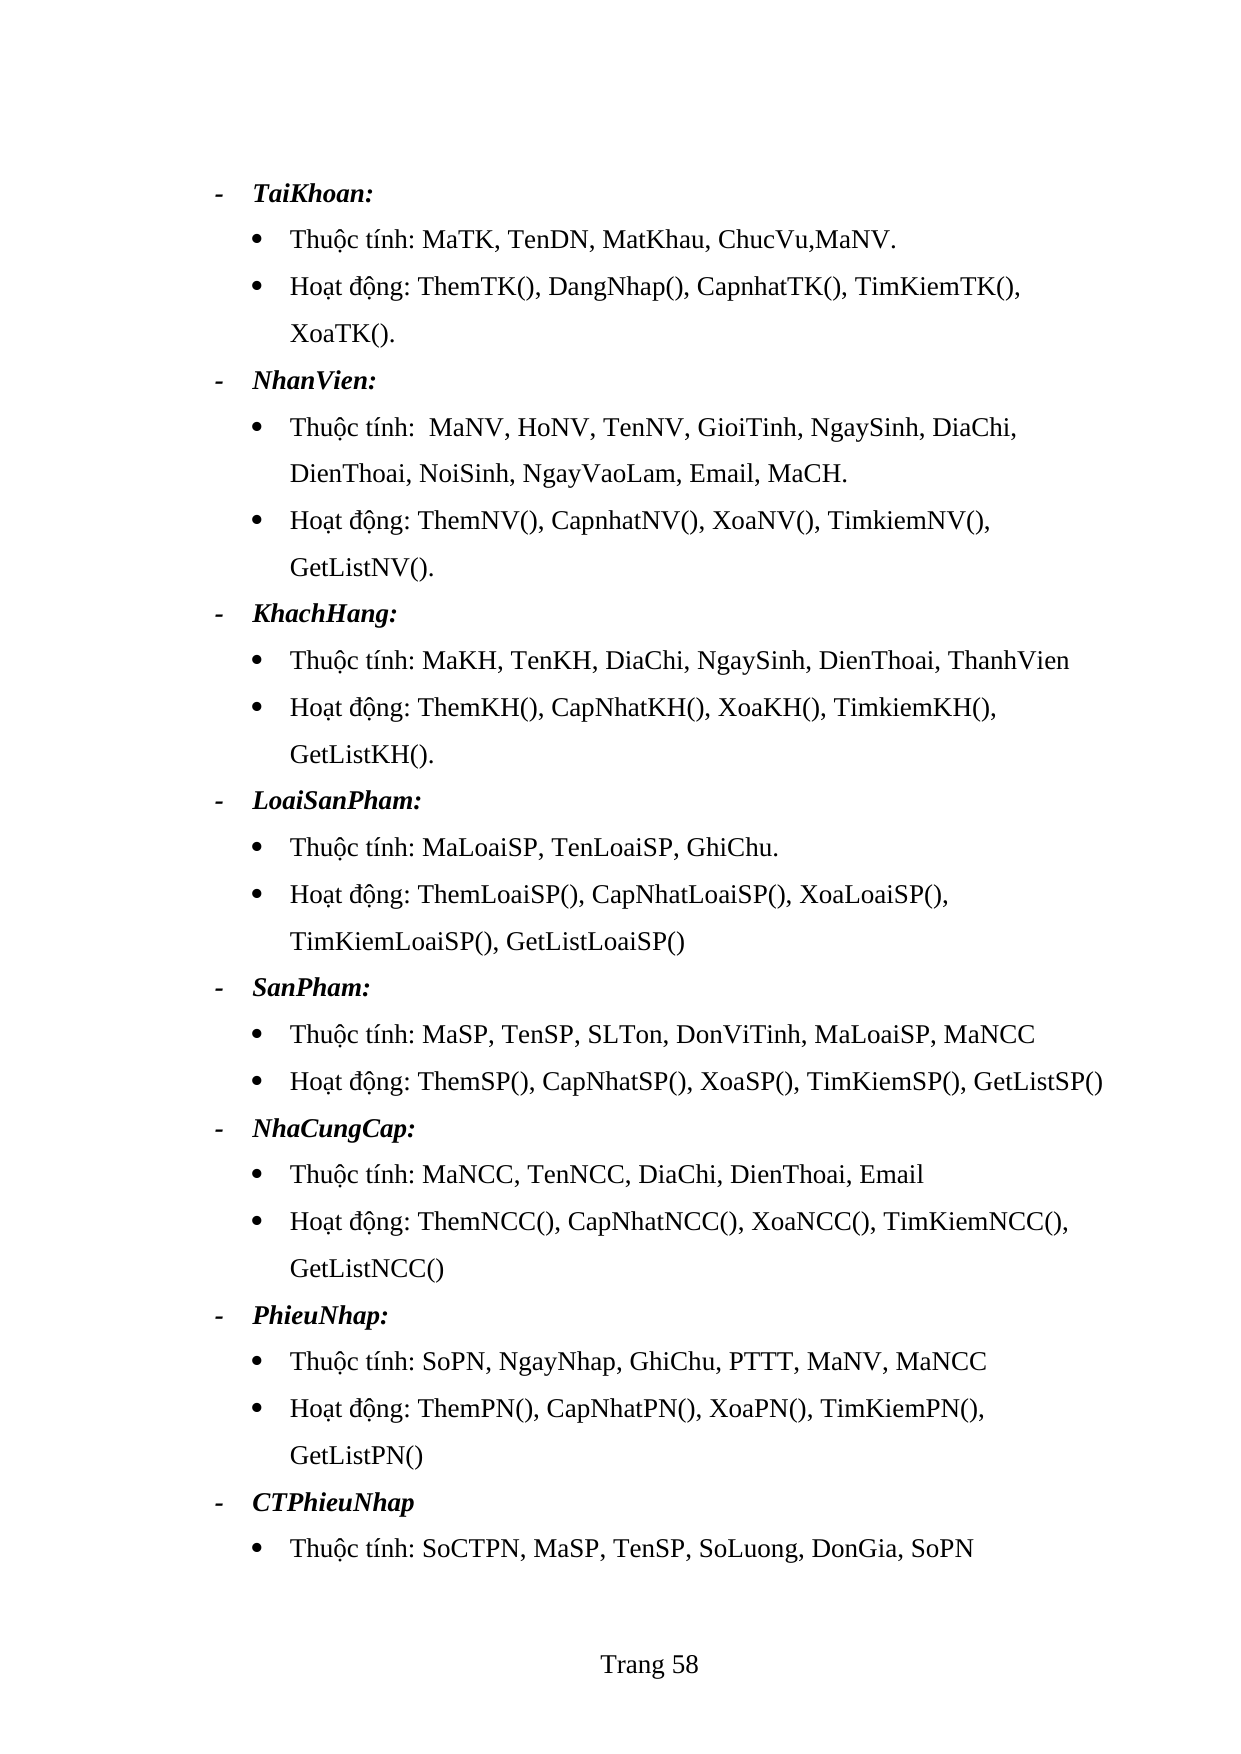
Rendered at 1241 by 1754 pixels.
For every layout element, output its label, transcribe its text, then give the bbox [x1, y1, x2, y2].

list Hoạt động: ThemSP(), CapNhatSP(), XoaSP(), TimKiemSP(), GetListSP() [252, 1065, 1122, 1096]
list NhanVien: [214, 364, 1122, 395]
list Thuộc tính: SoCTPN, MaSP, TenSP, SoLuong, DonGia, SoPN [252, 1532, 1122, 1564]
list KhachHang: [214, 597, 1122, 629]
list Thuộc tính: MaKH, TenKH, DiaChi, NgaySinh, DienThoai, ThanhVien [252, 644, 1122, 675]
list Hoạt động: ThemNCC(), CapNhatNCC(), XoaNCC(), TimKiemNCC(), GetListNCC() [252, 1205, 1122, 1283]
list CTPhieuNhap [214, 1486, 1122, 1517]
list Thuộc tính: MaSP, TenSP, SLTon, DonViTinh, MaLoaiSP, MaNCC [252, 1018, 1122, 1049]
list Hoạt động: ThemLoaiSP(), CapNhatLoaiSP(), XoaLoaiSP(), TimKiemLoaiSP(), GetListLoaiSP() [252, 878, 1122, 956]
list Thuộc tính: MaTK, TenDN, MatKhau, ChucVu,MaNV. [252, 224, 1122, 255]
list TaiKhoan: [214, 177, 1122, 208]
list PhieuNhap: [214, 1299, 1122, 1330]
list Hoạt động: ThemNV(), CapnhatNV(), XoaNV(), TimkiemNV(), GetListNV(). [252, 504, 1122, 582]
list Hoạt động: ThemKH(), CapNhatKH(), XoaKH(), TimkiemKH(), GetListKH(). [252, 691, 1122, 769]
list Thuộc tính: SoPN, NgayNhap, GhiChu, PTTT, MaNV, MaNCC [252, 1346, 1122, 1377]
list Thuộc tính: MaLoaiSP, TenLoaiSP, GhiChu. [252, 831, 1122, 862]
list LoaiSanPham: [214, 784, 1122, 816]
list Thuộc tính: MaNV, HoNV, TenNV, GioiTinh, NgaySinh, DiaChi, DienThoai, NoiSinh, NgayVaoLam, Email, MaCH. [252, 411, 1122, 488]
list Hoạt động: ThemTK(), DangNhap(), CapnhatTK(), TimKiemTK(), XoaTK(). [252, 271, 1122, 348]
list Hoạt động: ThemPN(), CapNhatPN(), XoaPN(), TimKiemPN(), GetListPN() [252, 1392, 1122, 1470]
list NhaCungCap: [214, 1112, 1122, 1143]
list SanPham: [214, 971, 1122, 1003]
list Thuộc tính: MaNCC, TenNCC, DiaChi, DienThoai, Email [252, 1158, 1122, 1190]
